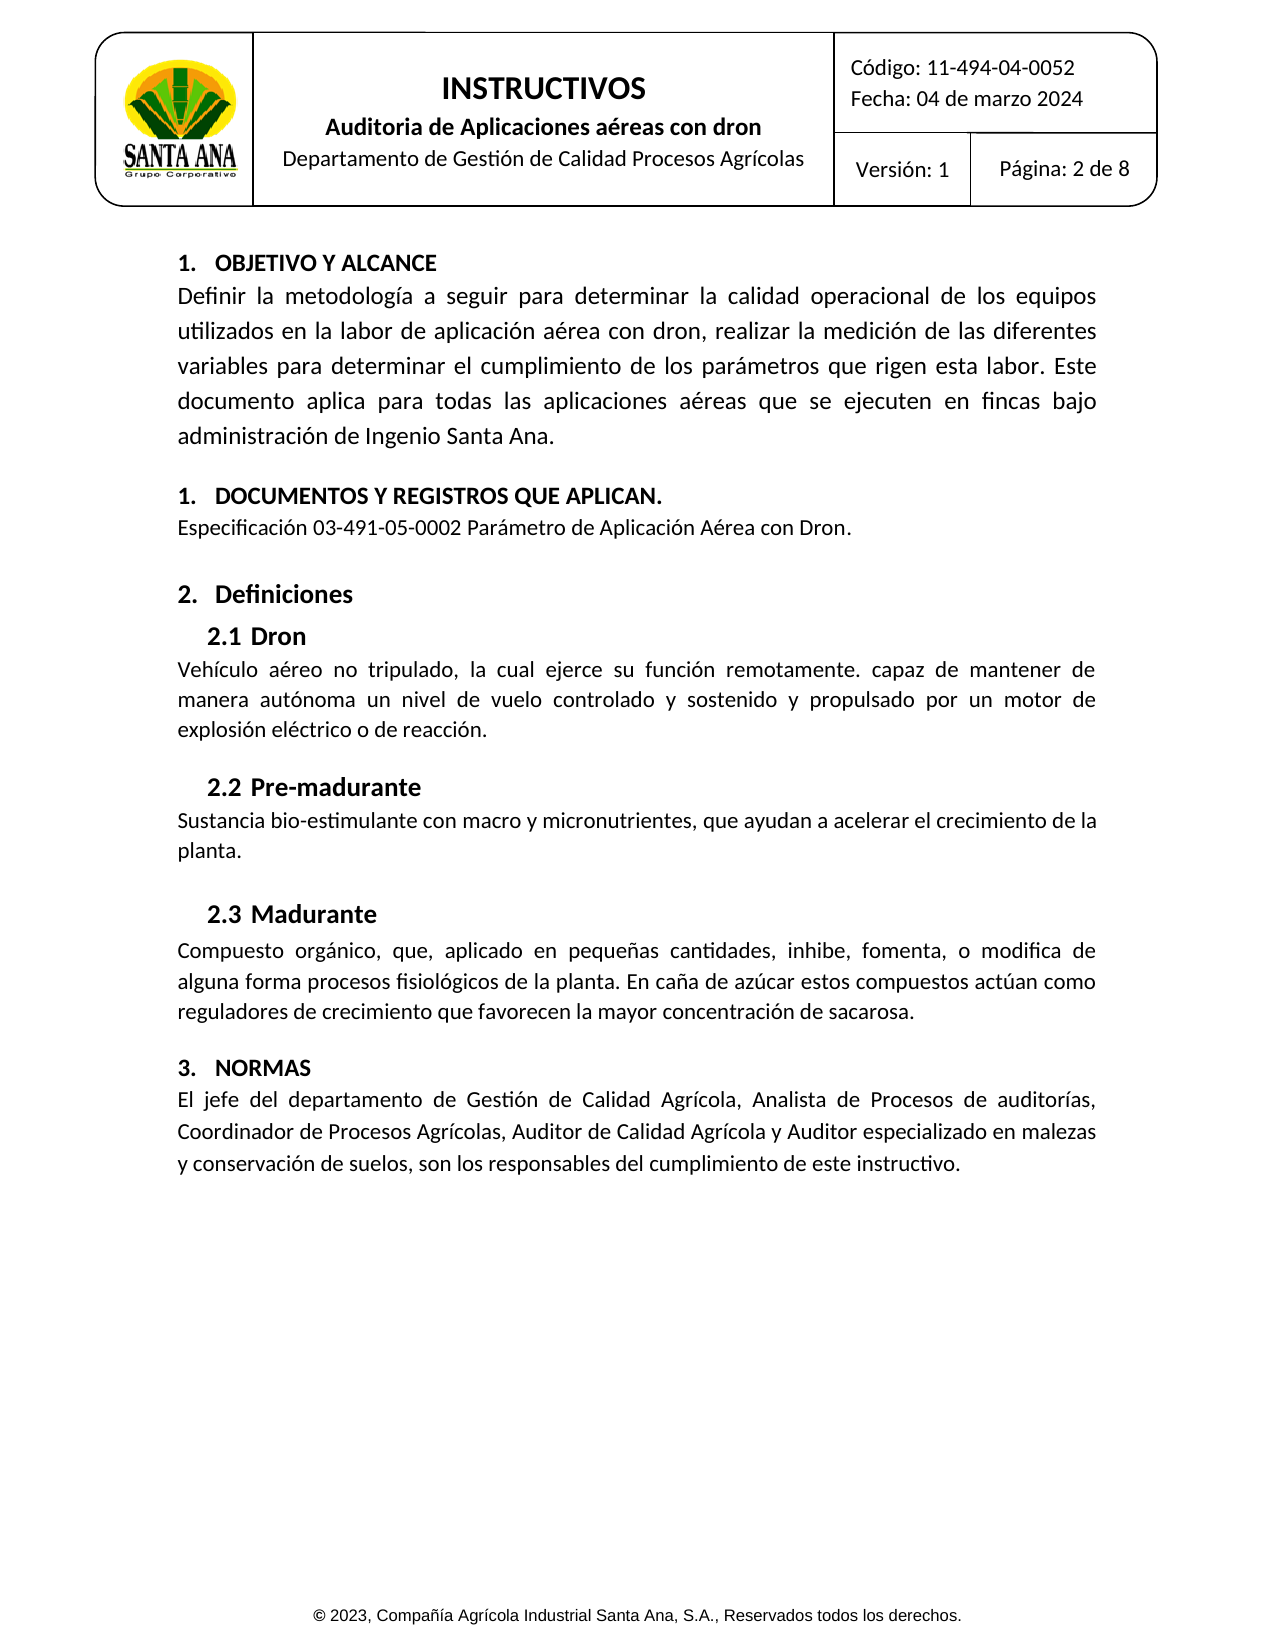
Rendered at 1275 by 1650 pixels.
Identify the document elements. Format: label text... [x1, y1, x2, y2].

subtitle Pre-madurante [207, 771, 1098, 804]
subtitle Madurante [207, 897, 1098, 930]
text Definir la metodología a seguir para determinar la calidad operacional de los equipos utilizados en la labor de aplicación aérea con dron, realizar la medición de las diferentes variables para determinar el cumplimiento de los parámetros que rigen esta labor. Este documento aplica para todas las aplicaciones aéreas que se ejecuten en fincas bajo administración de Ingenio Santa Ana. [177, 280, 1098, 451]
list Definiciones [177, 577, 1098, 610]
subtitle Compuesto orgánico, que, aplicado en pequeñas cantidades, inhibe, fomenta, o modifica de alguna forma procesos fisiológicos de la planta. En caña de azúcar estos compuestos actúan como reguladores de crecimiento que favorecen la mayor concentración de sacarosa. [177, 937, 1098, 1025]
subtitle Vehículo aéreo no tripulado, la cual ejerce su función remotamente. capaz de mantener de manera autónoma un nivel de vuelo controlado y sostenido y propulsado por un motor de explosión eléctrico o de reacción. [177, 655, 1098, 743]
subtitle Objetivo y alcance [177, 247, 1098, 278]
subtitle Dron [207, 619, 1098, 652]
text Especificación 03-491-05-0002 Parámetro de Aplicación Aérea con Dron. [177, 513, 1098, 541]
text El jefe del departamento de Gestión de Calidad Agrícola, Analista de Procesos de auditorías, Coordinador de Procesos Agrícolas, Auditor de Calidad Agrícola y Auditor especializado en malezas y conservación de suelos, son los responsables del cumplimiento de este instructivo. [177, 1085, 1098, 1178]
text Sustancia bio-estimulante con macro y micronutrientes, que ayudan a acelerar el crecimiento de la planta. [177, 806, 1098, 864]
subtitle Normas [177, 1052, 1098, 1083]
subtitle DOCUMENTOS Y REGISTROS QUE APLICAN. [177, 480, 1098, 511]
picture [115, 54, 243, 182]
